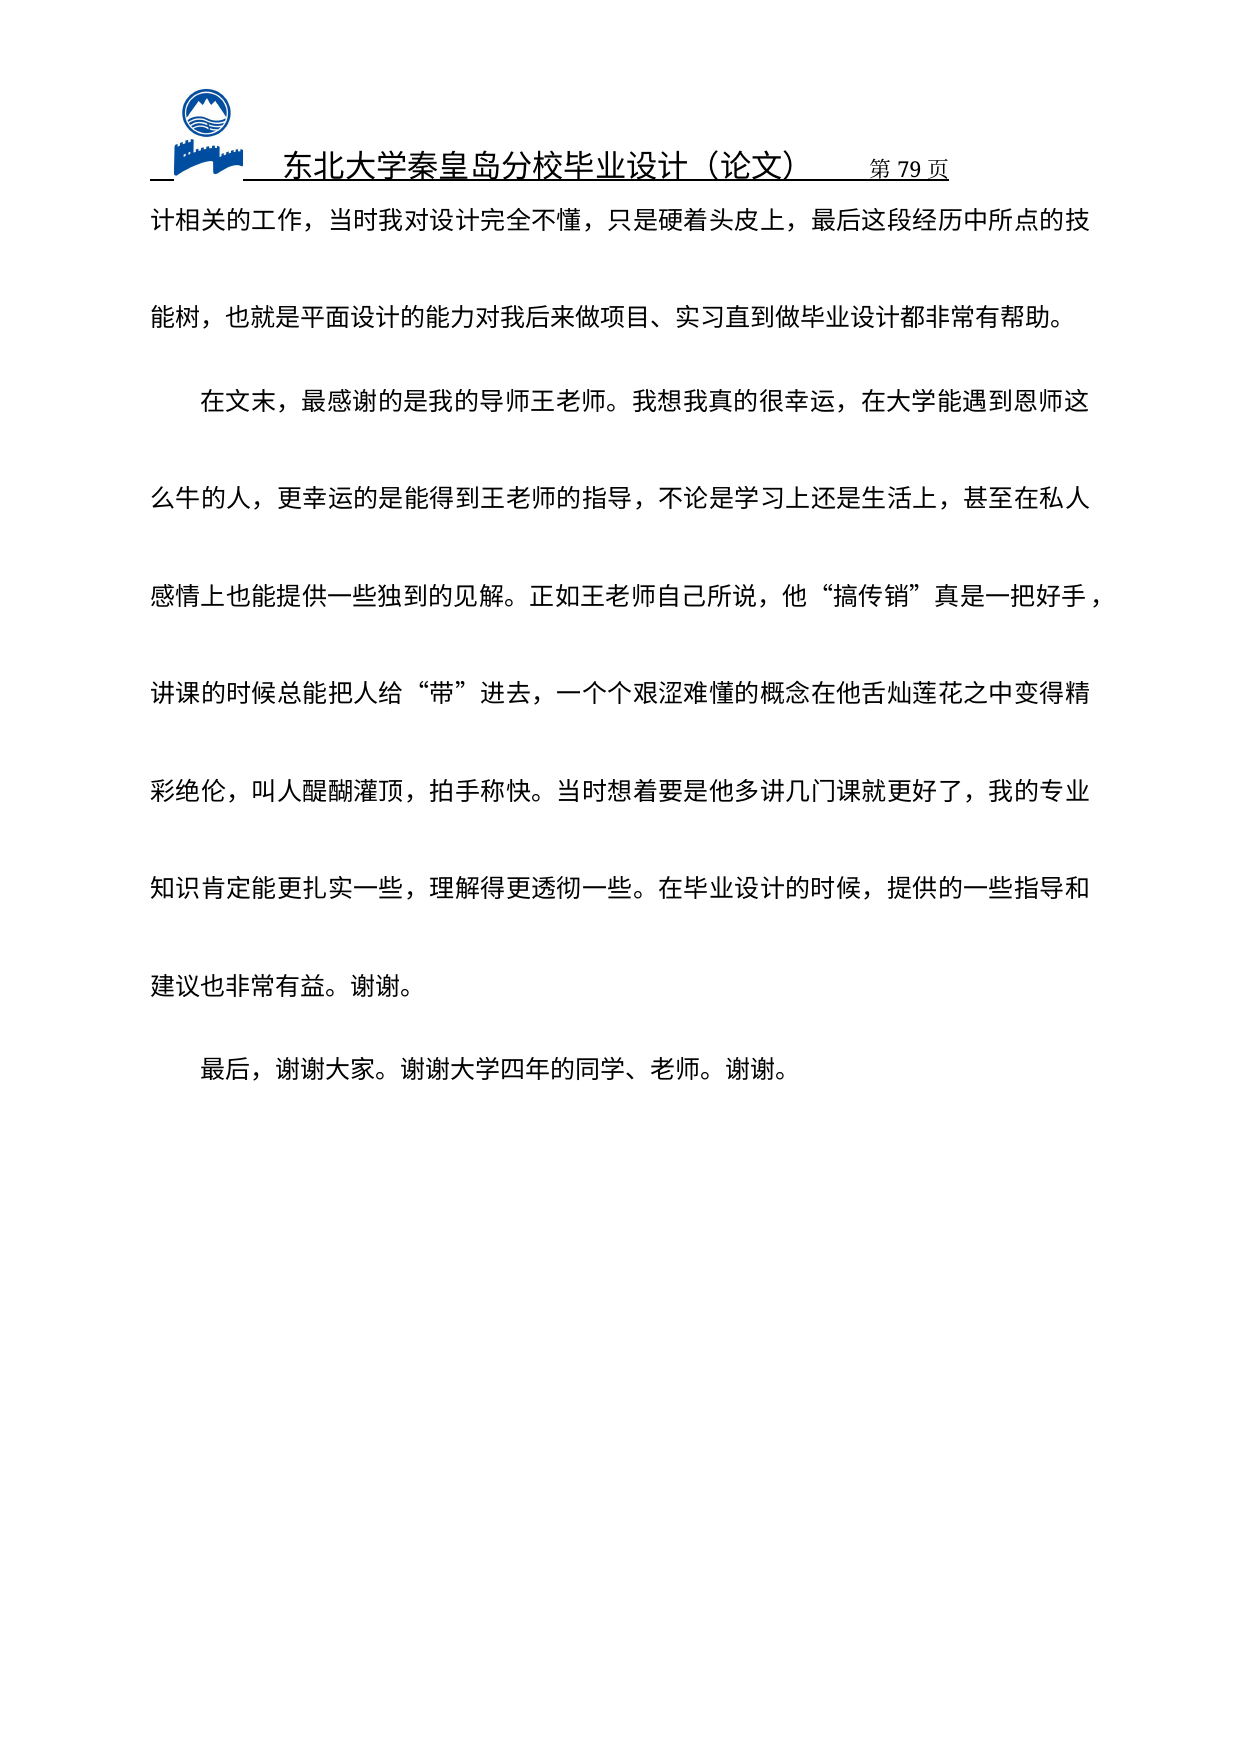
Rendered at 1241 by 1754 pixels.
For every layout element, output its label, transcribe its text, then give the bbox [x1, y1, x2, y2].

text 在文末，最感谢的是我的导师王老师。我想我真的很幸运，在大学能遇到恩师这么牛的人，更幸运的是能得到王老师的指导，不论是学习上还是生活上，甚至在私人感情上也能提供一些独到的见解。正如王老师自己所说，他“搞传销”真是一把好手，讲课的时候总能把人给“带”进去，一个个艰涩难懂的概念在他舌灿莲花之中变得精彩绝伦，叫人醍醐灌顶，拍手称快。当时想着要是他多讲几门课就更好了，我的专业知识肯定能更扎实一些，理解得更透彻一些。在毕业设计的时候，提供的一些指导和建议也非常有益。谢谢。 [150, 367, 1090, 1017]
picture [173, 88, 244, 177]
text 最后，谢谢大家。谢谢大学四年的同学、老师。谢谢。 [150, 1035, 1090, 1100]
